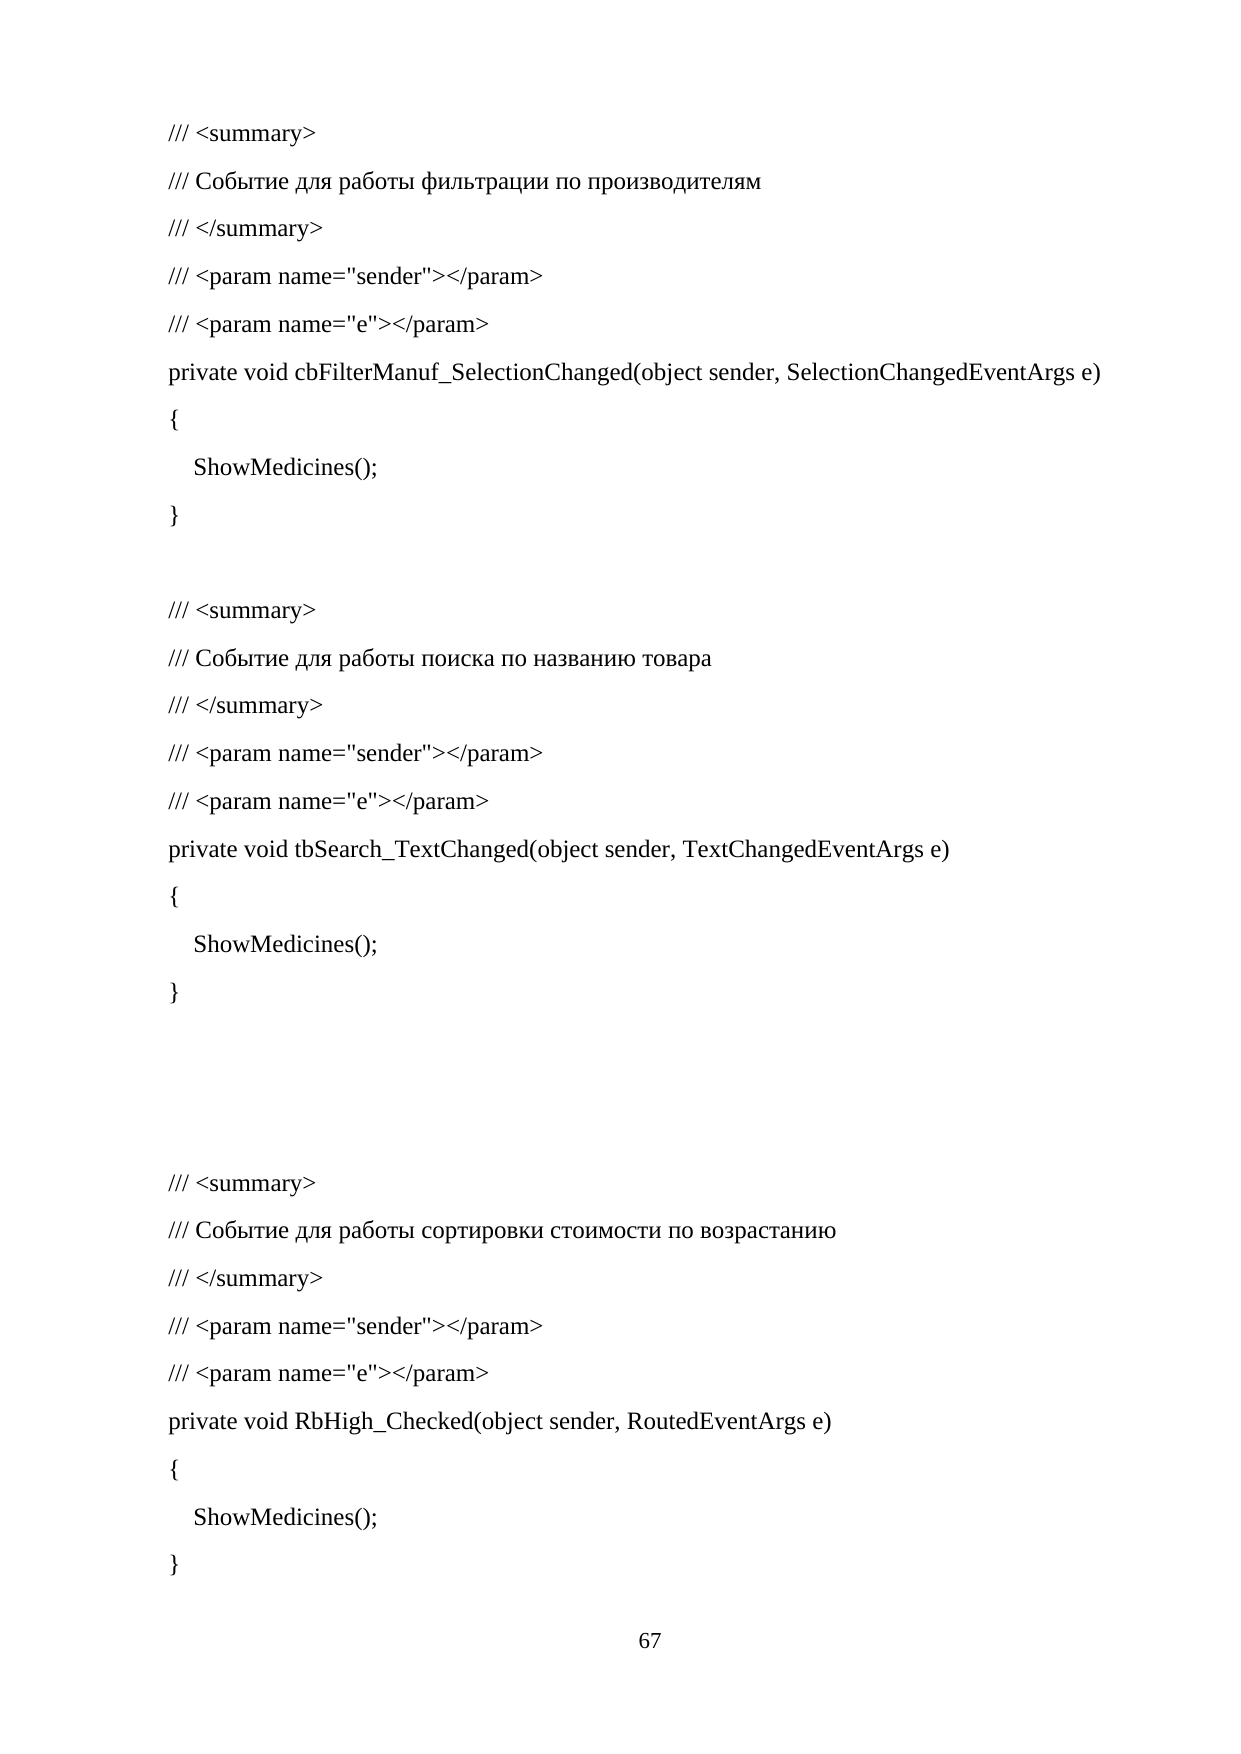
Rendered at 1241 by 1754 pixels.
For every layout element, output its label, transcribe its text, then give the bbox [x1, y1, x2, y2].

text /// <param name="sender"></param> [118, 1311, 1181, 1339]
text private void RbHigh_Checked(object sender, RoutedEventArgs e) [118, 1406, 1181, 1435]
text /// <summary> [118, 1168, 1181, 1196]
text /// Событие для работы фильтрации по производителям [118, 166, 1181, 194]
text /// Событие для работы сортировки стоимости по возрастанию [118, 1215, 1181, 1244]
text private void cbFilterManuf_SelectionChanged(object sender, SelectionChangedEventArgs e) [118, 357, 1181, 385]
text /// <param name="e"></param> [118, 786, 1181, 815]
text { [118, 1454, 1181, 1483]
text ShowMedicines(); [118, 452, 1181, 481]
text /// <param name="e"></param> [118, 1358, 1181, 1387]
text ShowMedicines(); [118, 929, 1181, 958]
text } [118, 1549, 1181, 1578]
text /// <summary> [118, 118, 1181, 147]
text /// <summary> [118, 595, 1181, 624]
text /// <param name="e"></param> [118, 309, 1181, 338]
text /// <param name="sender"></param> [118, 261, 1181, 290]
text } [118, 500, 1181, 528]
text private void tbSearch_TextChanged(object sender, TextChangedEventArgs e) [118, 834, 1181, 862]
text { [118, 404, 1181, 433]
text } [118, 977, 1181, 1006]
text { [118, 881, 1181, 910]
text /// Событие для работы поиска по названию товара [118, 643, 1181, 672]
text /// </summary> [118, 213, 1181, 242]
text ShowMedicines(); [118, 1502, 1181, 1530]
text /// </summary> [118, 1263, 1181, 1292]
text /// </summary> [118, 691, 1181, 719]
text /// <param name="sender"></param> [118, 738, 1181, 767]
